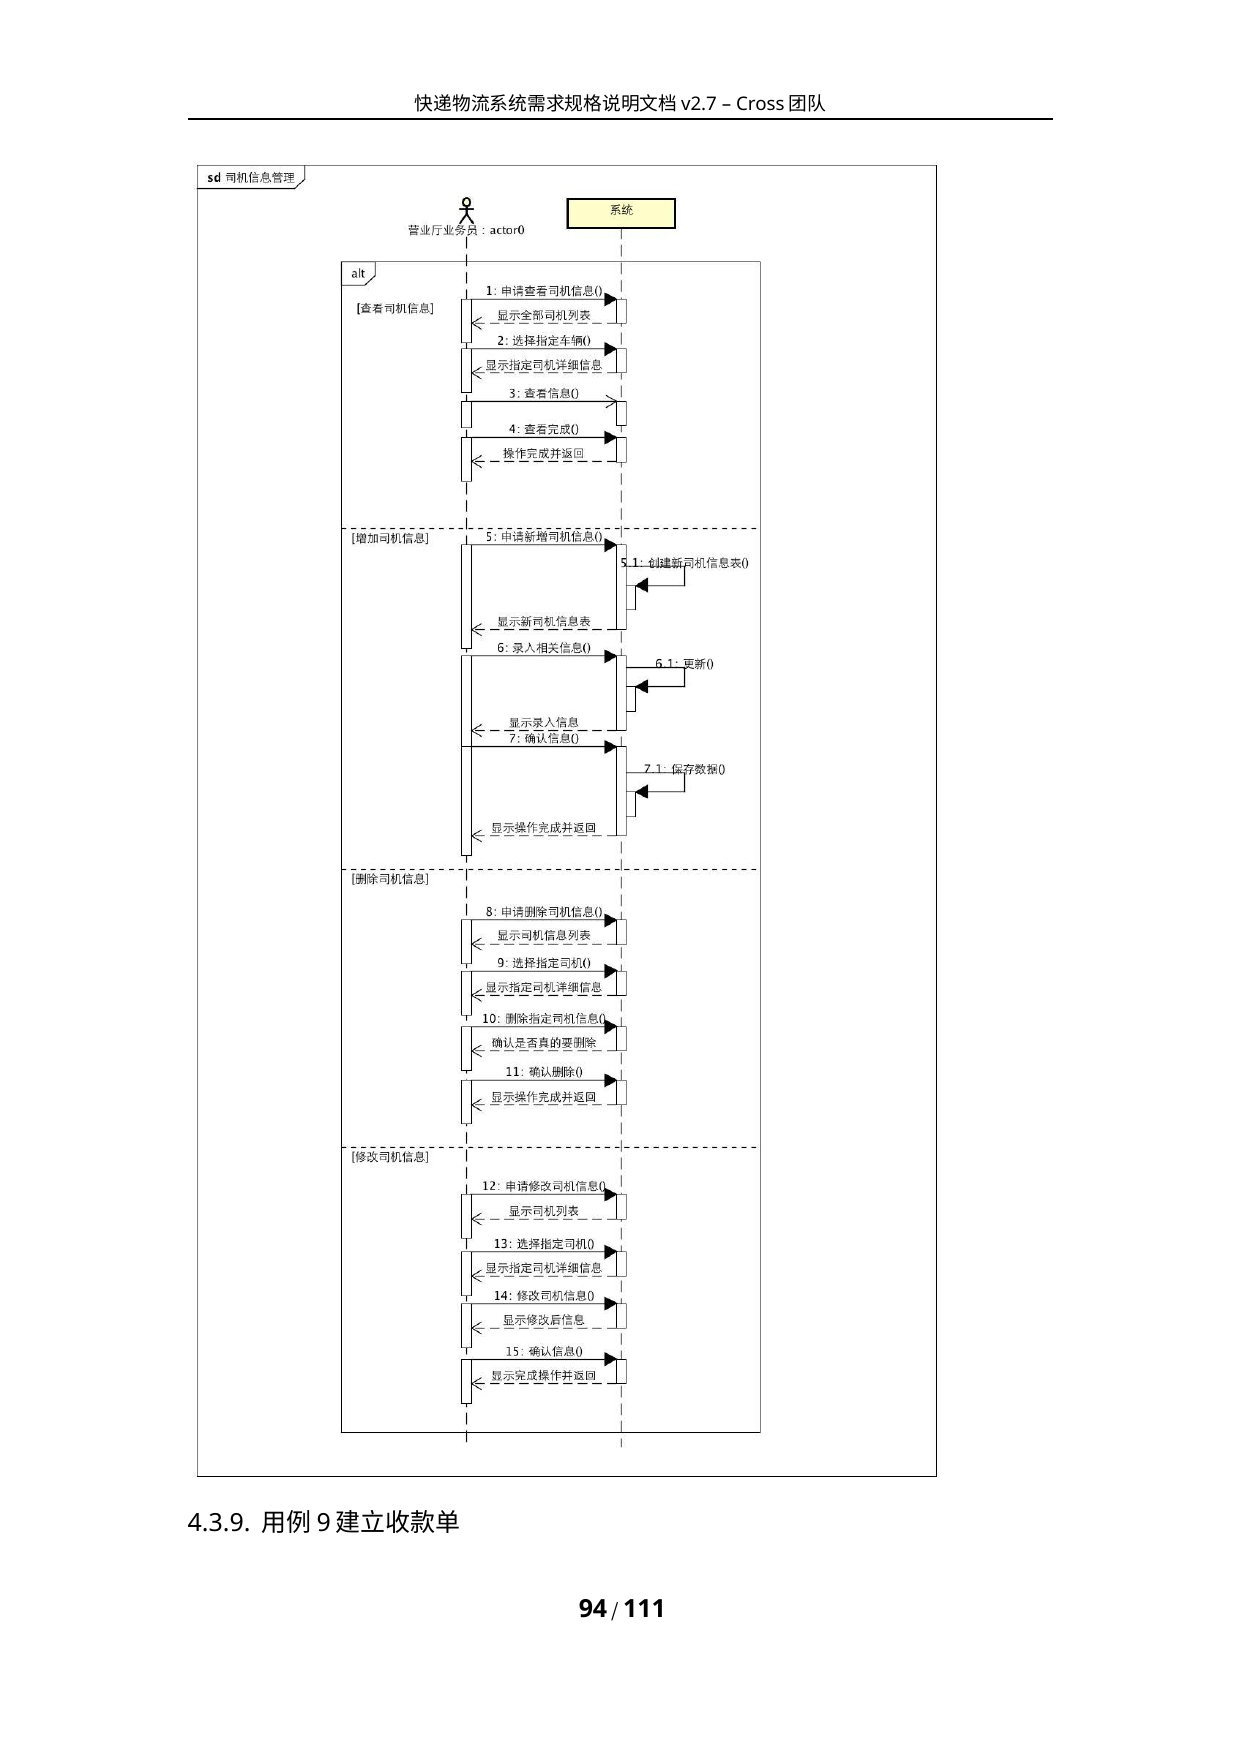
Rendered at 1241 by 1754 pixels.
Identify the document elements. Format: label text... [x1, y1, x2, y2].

text 用例9建立收款单 [187, 1488, 1053, 1553]
picture [187, 155, 946, 1486]
